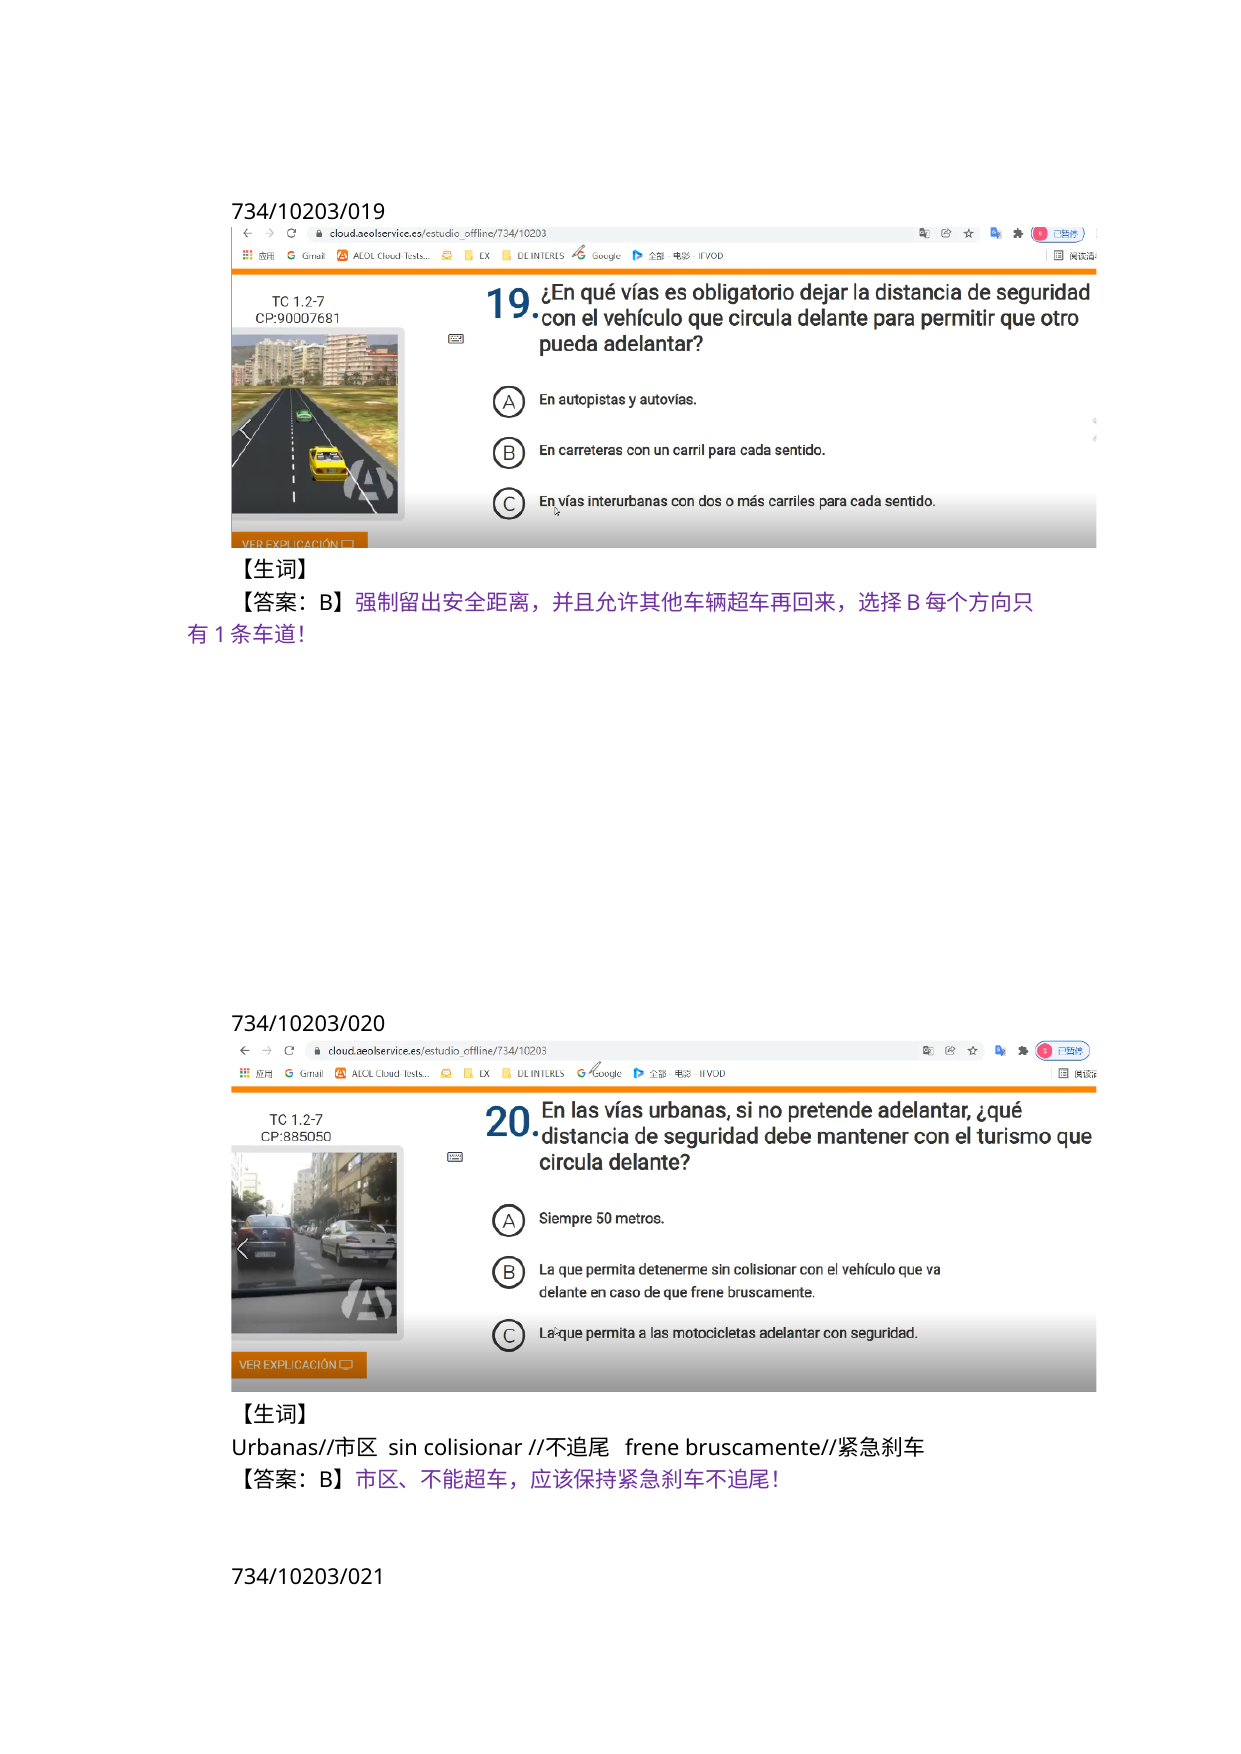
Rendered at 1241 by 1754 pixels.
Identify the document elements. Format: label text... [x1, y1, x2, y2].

text 734/10203/020 [187, 1007, 1053, 1039]
picture [231, 1039, 1097, 1392]
text 【答案：B】强制留出安全距离，并且允许其他车辆超车再回来，选择B每个方向只有1条车道！ [187, 584, 1053, 649]
text 【答案：B】市区、不能超车，应该保持紧急刹车不追尾！ [187, 1462, 1053, 1494]
picture [231, 227, 1097, 548]
text Urbanas//市区 sin colisionar //不追尾 frene bruscamente//紧急刹车 [187, 1429, 1053, 1462]
text 734/10203/019 [187, 194, 1053, 227]
text 【生词】 [187, 1397, 1053, 1429]
text 734/10203/021 [187, 1559, 1053, 1592]
text 【生词】 [187, 552, 1053, 584]
